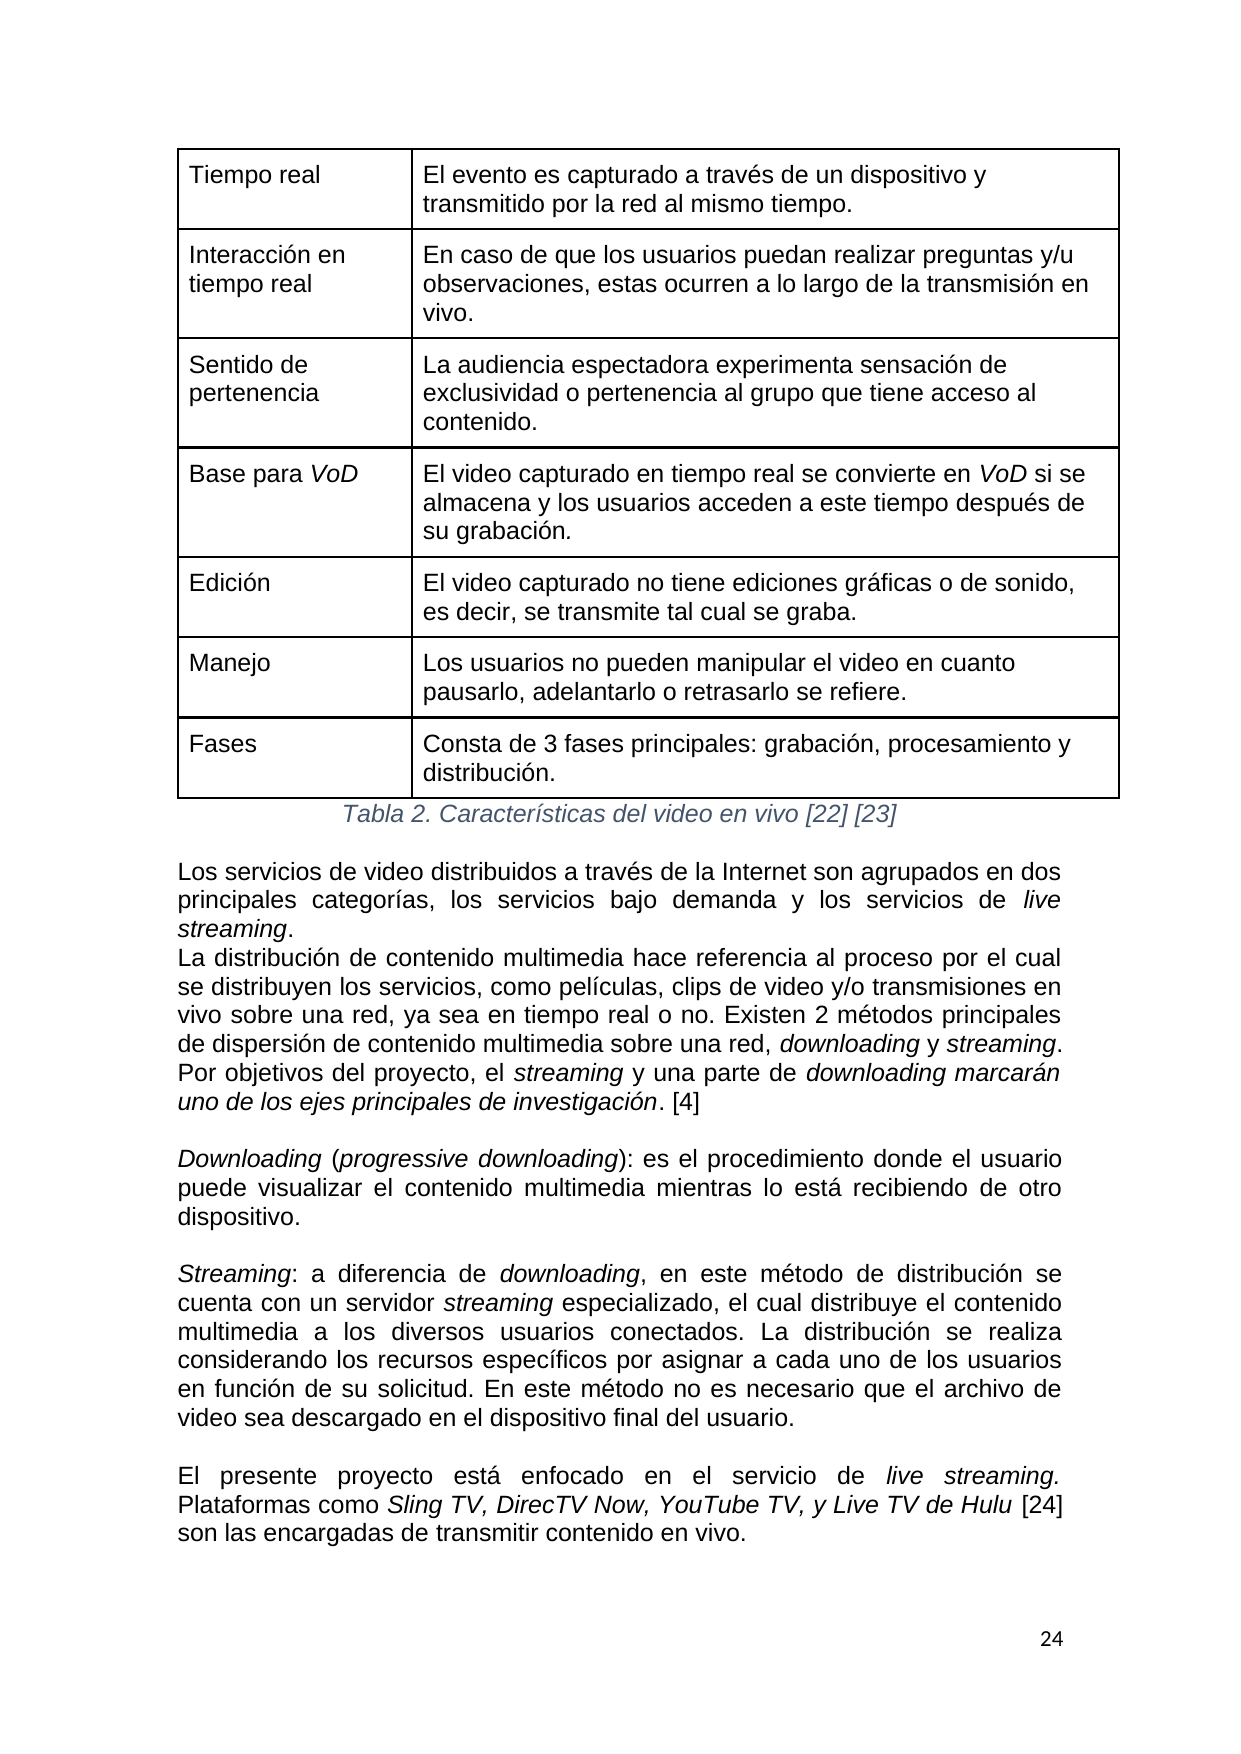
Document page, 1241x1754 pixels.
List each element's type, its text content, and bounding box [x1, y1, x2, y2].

table_cell En caso de que los usuarios puedan realizar preguntas y/u observaciones, estas ocurren a lo largo de la transmisión en vivo. [413, 230, 1118, 337]
text Downloading (progressive downloading): es el procedimiento donde el usuario puede visualizar el contenido multimedia mientras lo está recibiendo de otro dispositivo. [177, 1144, 1063, 1231]
text La distribución de contenido multimedia hace referencia al proceso por el cual se distribuyen los servicios, como películas, clips de video y/o transmisiones en vivo sobre una red, ya sea en tiempo real o no. Existen 2 métodos principales de dispersión de contenido multimedia sobre una red, downloading y streaming. Por objetivos del proyecto, el streaming y una parte de downloading marcarán uno de los ejes principales de investigación. [177, 943, 1063, 1116]
table_cell La audiencia espectadora experimenta sensación de exclusividad o pertenencia al grupo que tiene acceso al contenido. [413, 339, 1118, 446]
table_cell Base para VoD [179, 449, 411, 556]
text Los servicios de video distribuidos a través de la Internet son agrupados en dos principales categorías, los servicios bajo demanda y los servicios de live streaming. [177, 857, 1063, 943]
table_cell El evento es capturado a través de un dispositivo y transmitido por la red al mismo tiempo. [413, 150, 1118, 228]
table_cell Manejo [179, 638, 411, 716]
table_cell Sentido de pertenencia [179, 339, 411, 446]
table_cell Interacción en tiempo real [179, 230, 411, 337]
table_cell El video capturado en tiempo real se convierte en VoD si se almacena y los usuarios acceden a este tiempo después de su grabación. [413, 449, 1118, 556]
text Tabla 2. Características del video en vivo [177, 799, 1063, 828]
text Streaming: a diferencia de downloading, en este método de distribución se cuenta con un servidor streaming especializado, el cual distribuye el contenido multimedia a los diversos usuarios conectados. La distribución se realiza considerando los recursos específicos por asignar a cada uno de los usuarios en función de su solicitud. En este método no es necesario que el archivo de video sea descargado en el dispositivo final del usuario. [177, 1259, 1063, 1432]
table_cell Fases [179, 719, 411, 797]
text El presente proyecto está enfocado en el servicio de live streaming. Plataformas como Sling TV, DirecTV Now, YouTube TV, y Live TV de Hulu son las encargadas de transmitir contenido en vivo. [177, 1461, 1063, 1547]
table_cell Los usuarios no pueden manipular el video en cuanto pausarlo, adelantarlo o retrasarlo se refiere. [413, 638, 1118, 716]
table_cell Tiempo real [179, 150, 411, 228]
table_cell El video capturado no tiene ediciones gráficas o de sonido, es decir, se transmite tal cual se graba. [413, 558, 1118, 636]
table_cell Edición [179, 558, 411, 636]
table_cell Consta de 3 fases principales: grabación, procesamiento y distribución. [413, 719, 1118, 797]
